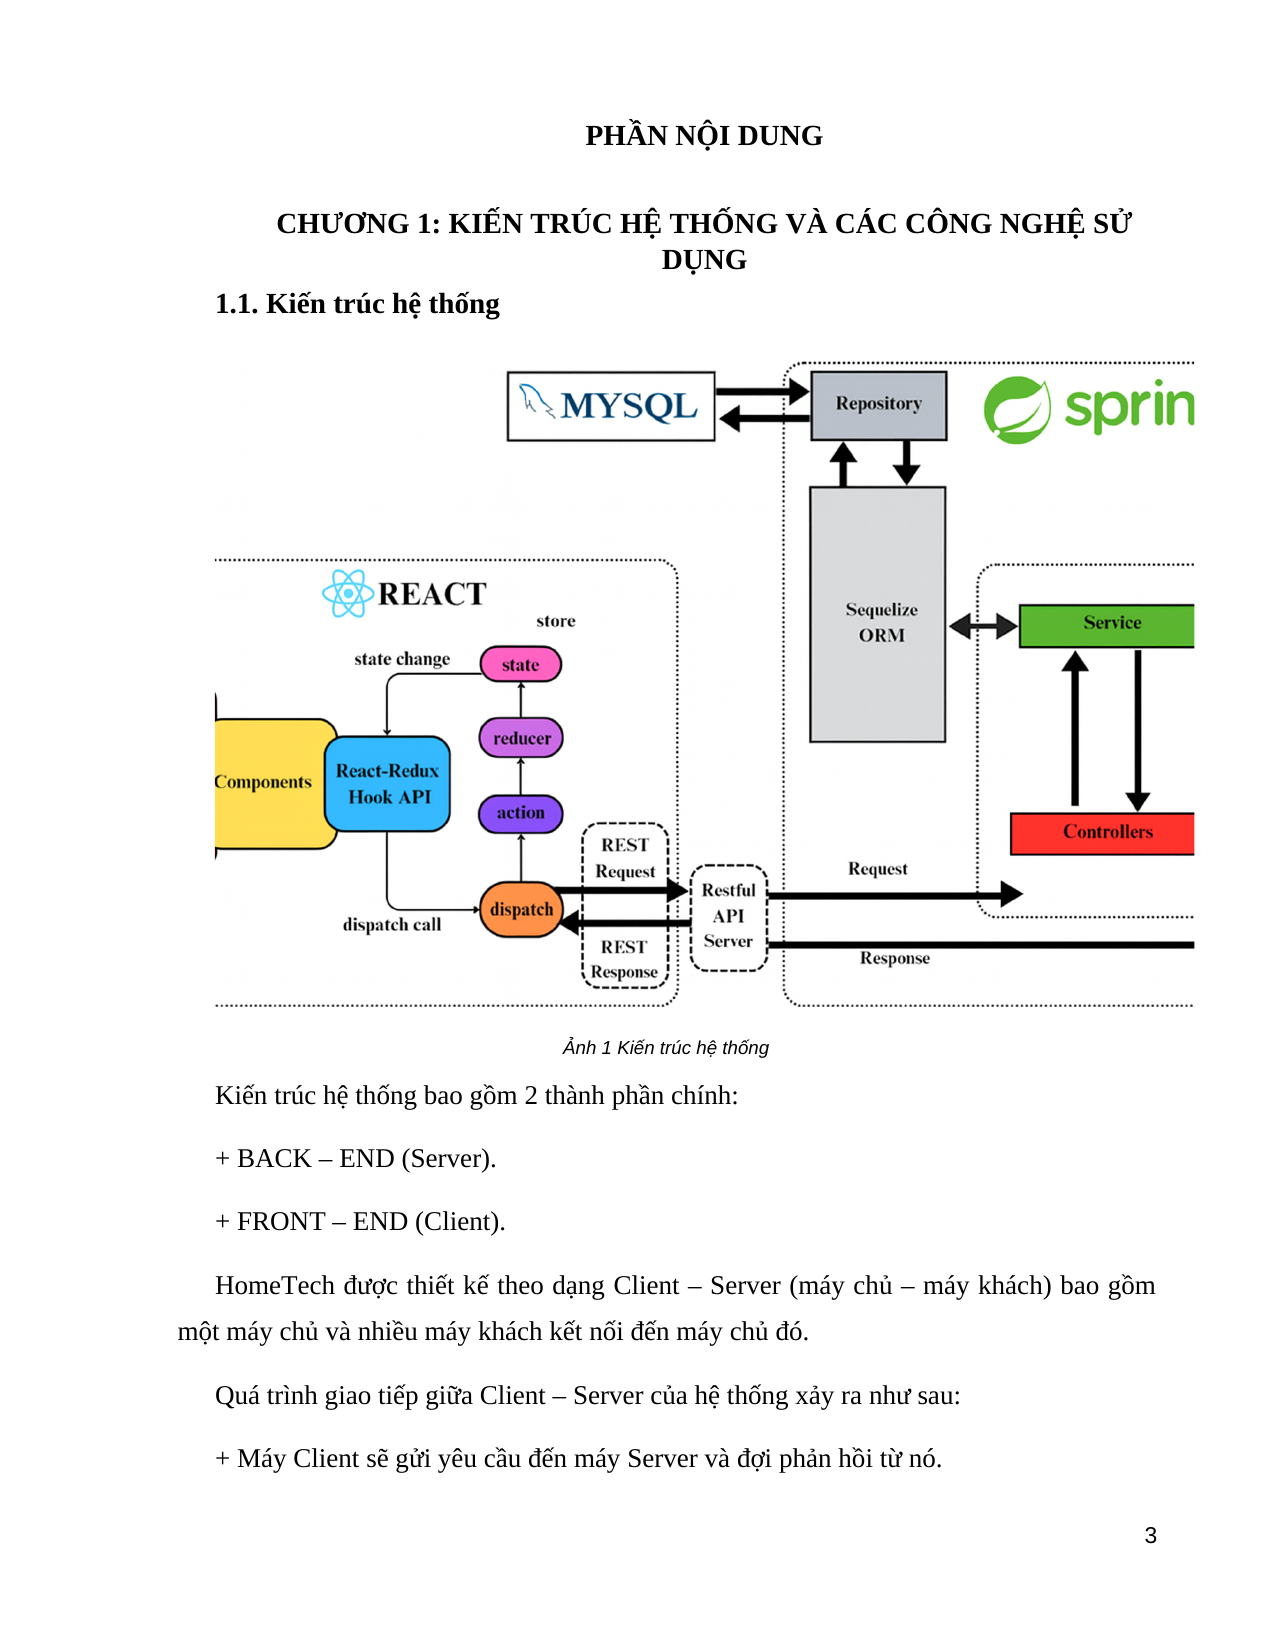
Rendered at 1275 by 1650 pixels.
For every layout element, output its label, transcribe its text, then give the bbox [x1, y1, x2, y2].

text + FRONT – END (Client). [177, 1206, 1157, 1237]
text + BACK – END (Server). [177, 1142, 1157, 1173]
text Ảnh 1 Kiến trúc hệ thống [177, 1036, 1157, 1058]
text Quá trình giao tiếp giữa Client – Server của hệ thống xảy ra như sau: [177, 1379, 1157, 1410]
subtitle PHẦN NỘI DUNG [252, 118, 1157, 152]
subtitle 1.1. Kiến trúc hệ thống [177, 287, 1157, 320]
text + Máy Client sẽ gửi yêu cầu đến máy Server và đợi phản hồi từ nó. [177, 1442, 1157, 1473]
text HomeTech được thiết kế theo dạng Client – Server (máy chủ – máy khách) bao gồm một máy chủ và nhiều máy khách kết nối đến máy chủ đó. [177, 1269, 1157, 1347]
subtitle CHƯƠNG 1: KIẾN TRÚC HỆ THỐNG VÀ CÁC CÔNG NGHỆ SỬ DỤNG [252, 206, 1157, 276]
picture [214, 353, 1195, 1007]
text Kiến trúc hệ thống bao gồm 2 thành phần chính: [177, 1079, 1157, 1110]
